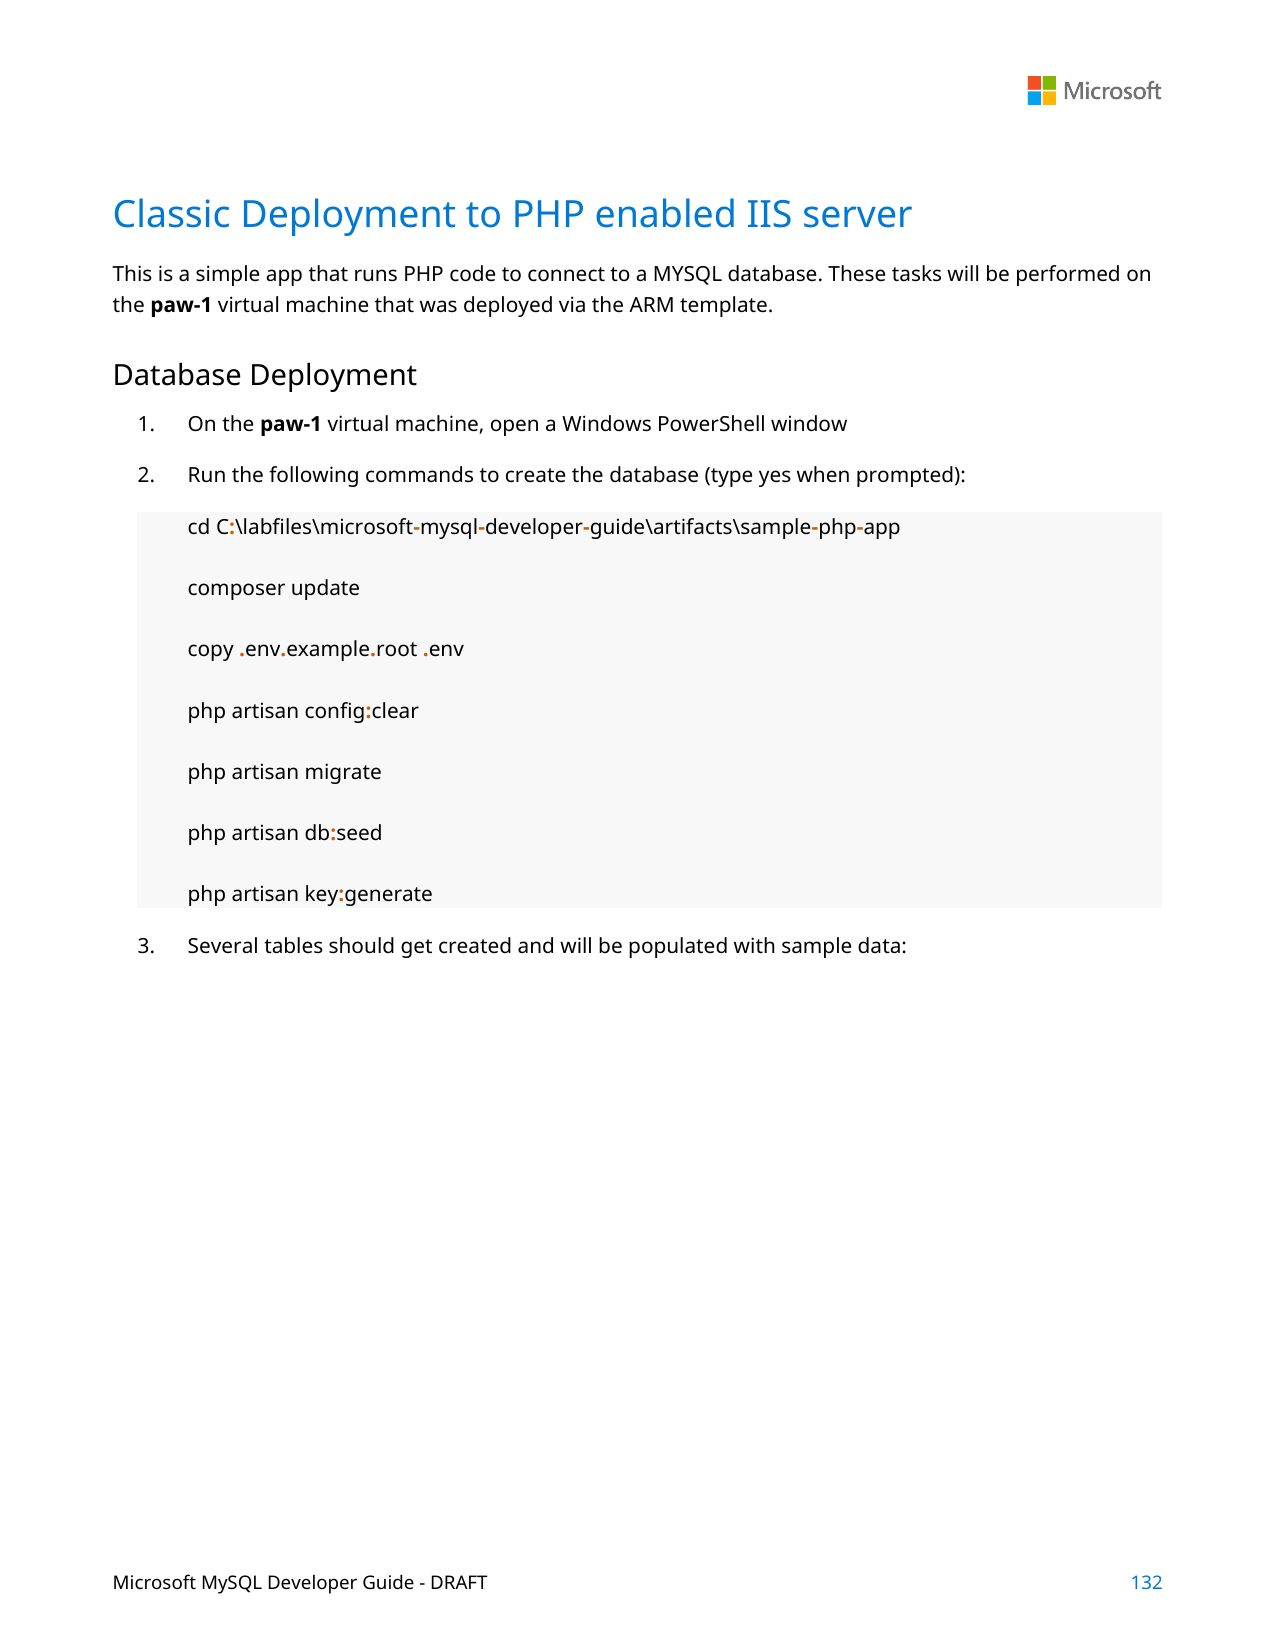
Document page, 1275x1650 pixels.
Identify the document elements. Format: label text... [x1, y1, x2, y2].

list Run the following commands to create the database (type yes when prompted): [137, 461, 1162, 489]
subtitle Classic Deployment to PHP enabled IIS server [112, 187, 1162, 238]
list Several tables should get created and will be populated with sample data: [137, 931, 1162, 959]
list On the paw-1 virtual machine, open a Windows PowerShell window [137, 409, 1162, 438]
list cd C:\labfiles\microsoft-mysql-developer-guide\artifacts\sample-php-app composer update copy .env.example.root .env php artisan config:clear php artisan migrate php artisan db:seed php artisan key:generate [137, 512, 1162, 908]
text This is a simple app that runs PHP code to connect to a MYSQL database. These tasks will be performed on the paw-1 virtual machine that was deployed via the ARM template. [112, 259, 1162, 318]
picture [1026, 75, 1163, 107]
subtitle Database Deployment [112, 354, 1162, 393]
